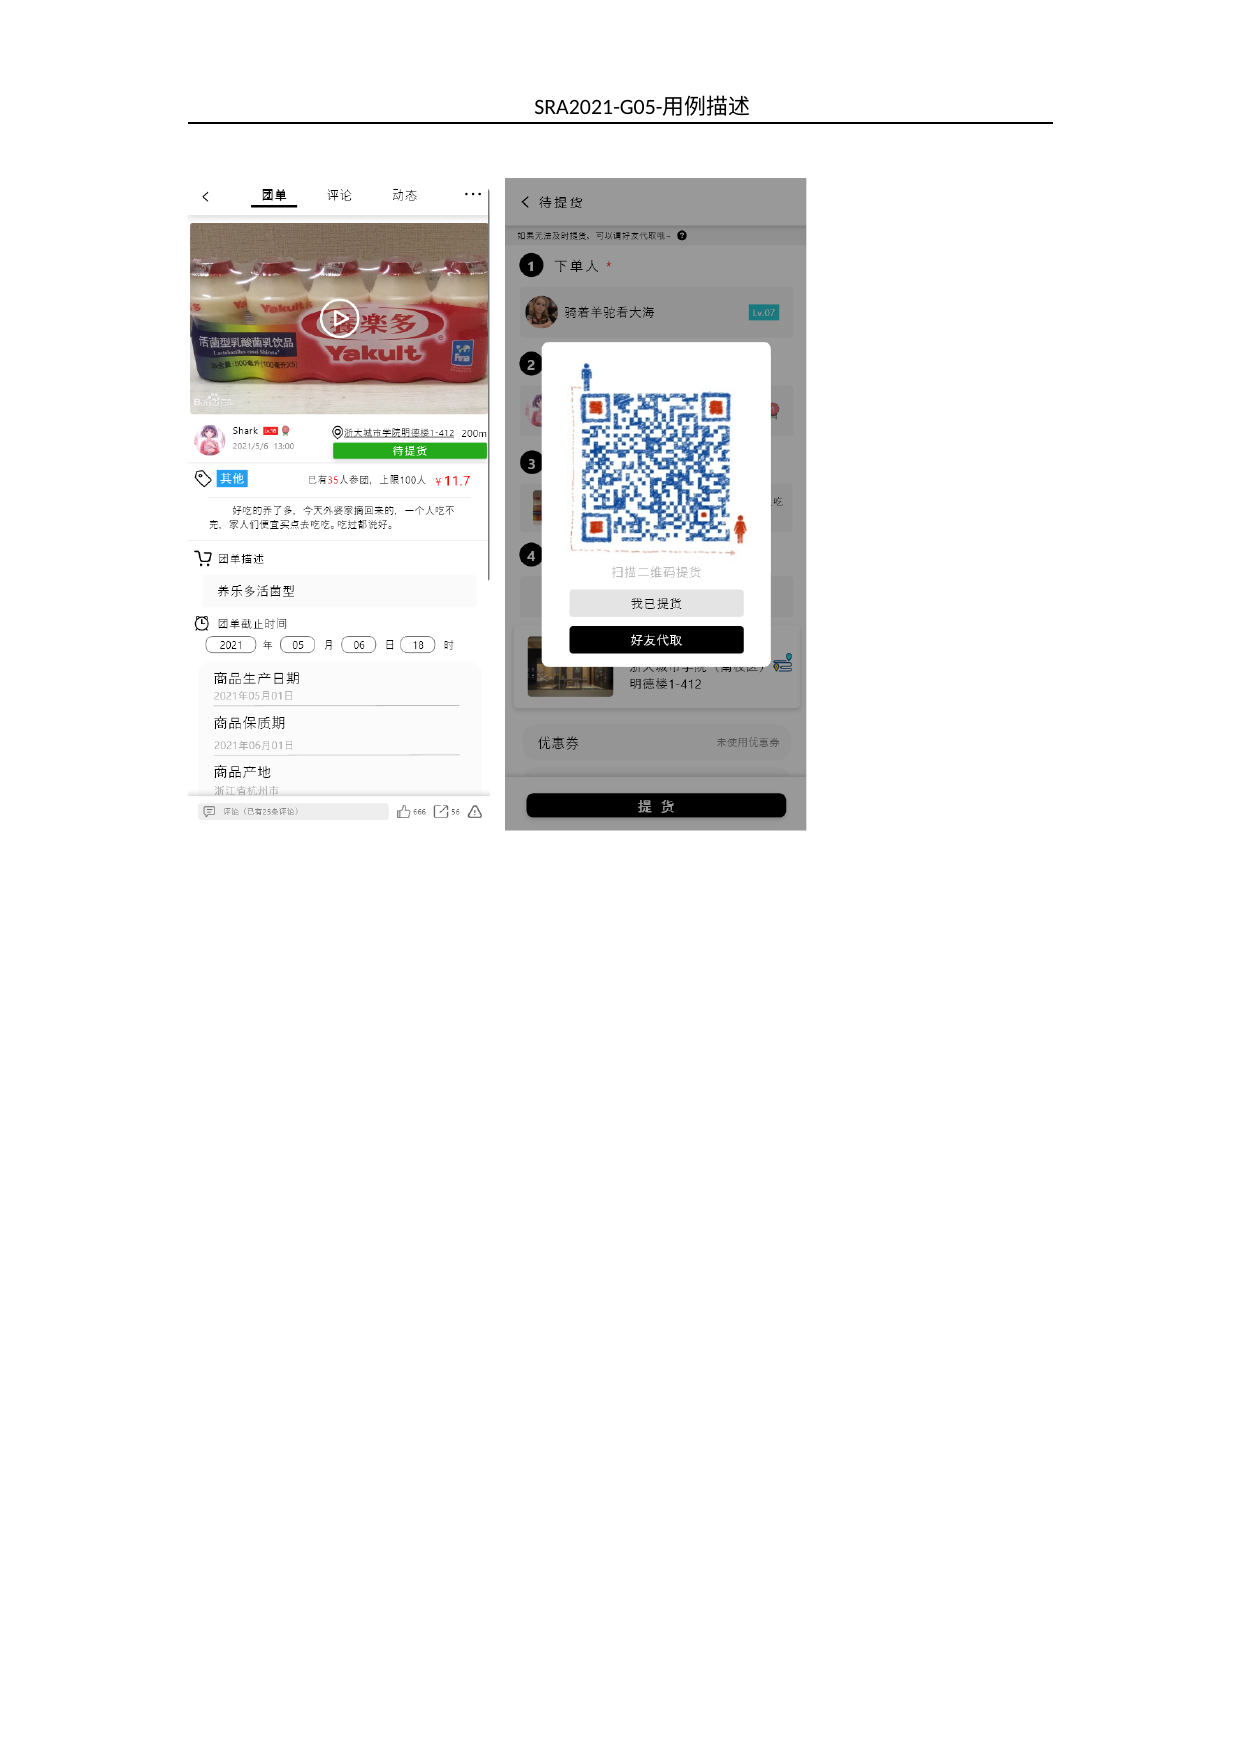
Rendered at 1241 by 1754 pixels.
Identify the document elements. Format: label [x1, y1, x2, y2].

picture [187, 175, 491, 831]
picture [505, 178, 807, 831]
